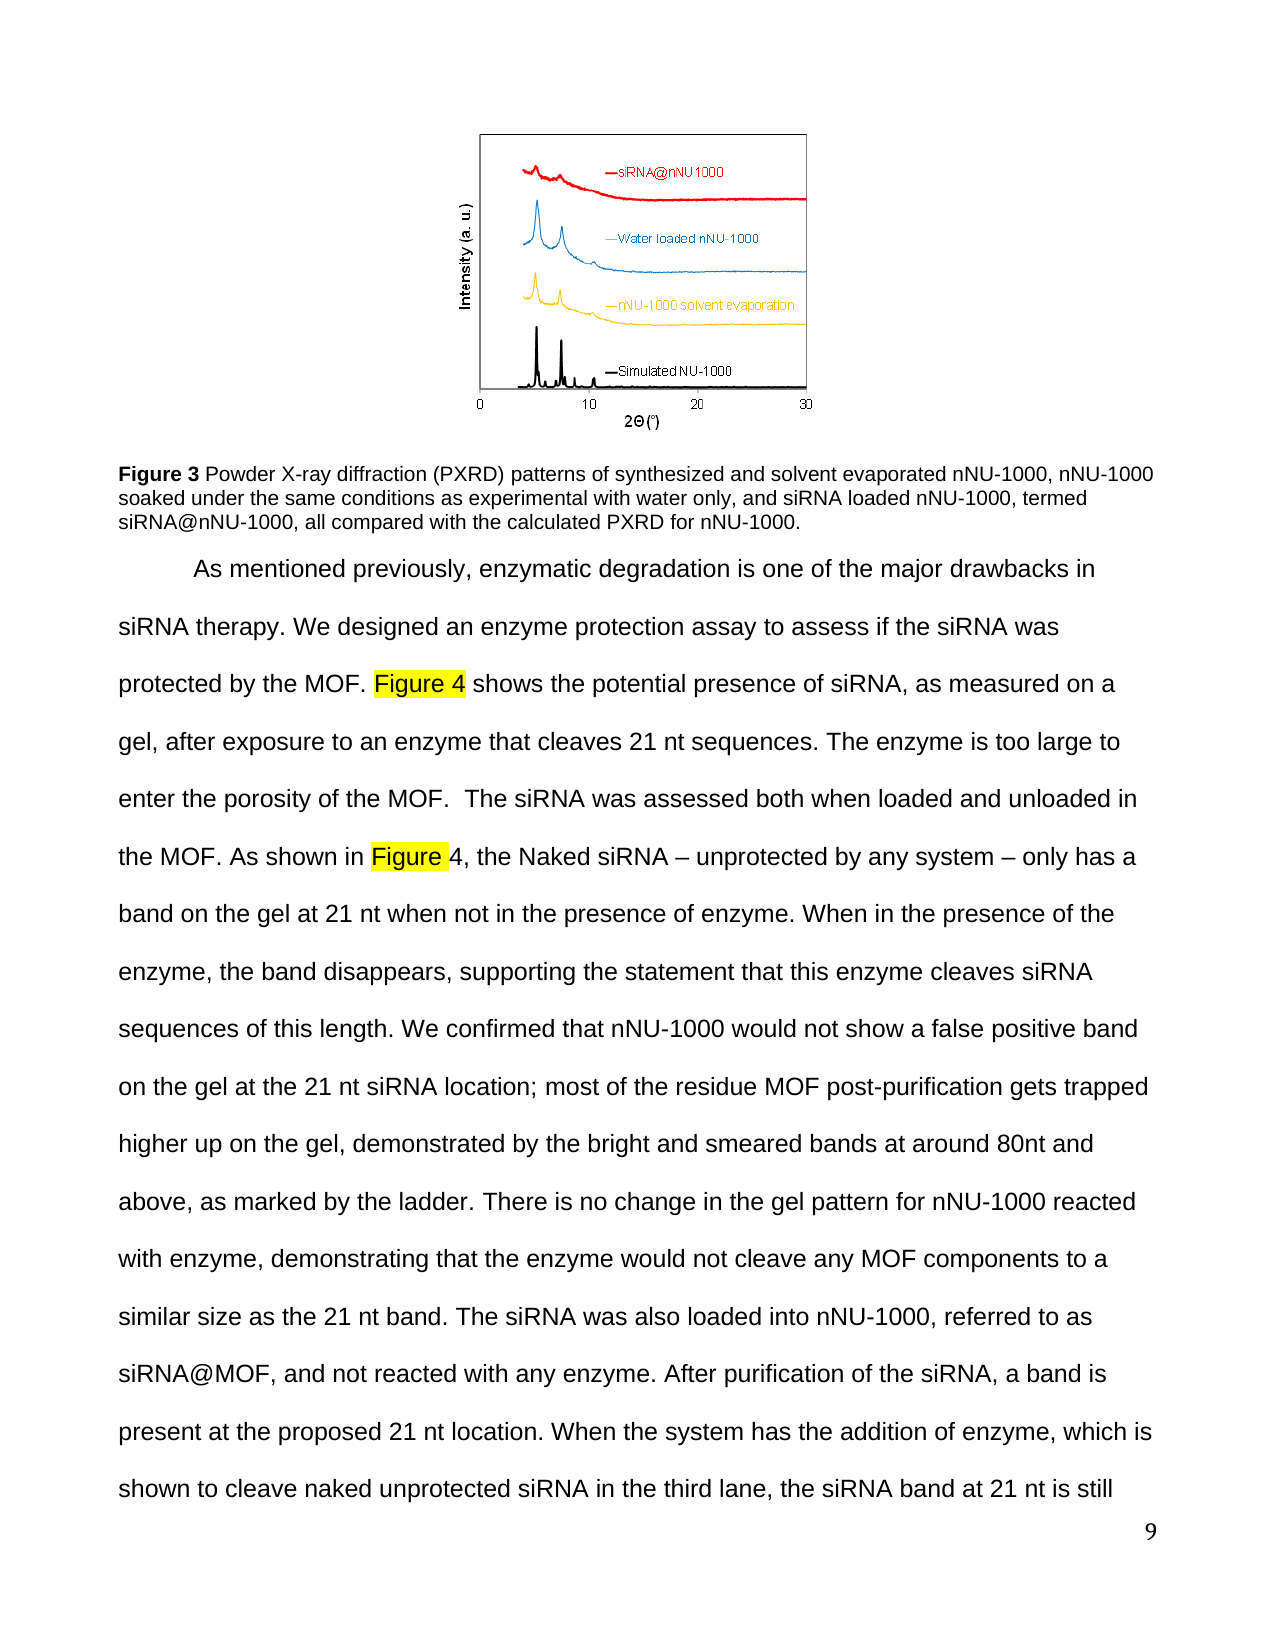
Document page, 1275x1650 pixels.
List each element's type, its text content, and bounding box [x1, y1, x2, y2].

text Figure 3 Powder X-ray diffraction (PXRD) patterns of synthesized and solvent evaporated nNU-1000, nNU-1000 soaked under the same conditions as experimental with water only, and siRNA loaded nNU-1000, termed siRNA@nNU-1000, all compared with the calculated PXRD for nNU-1000. [118, 462, 1157, 534]
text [118, 554, 1157, 1503]
